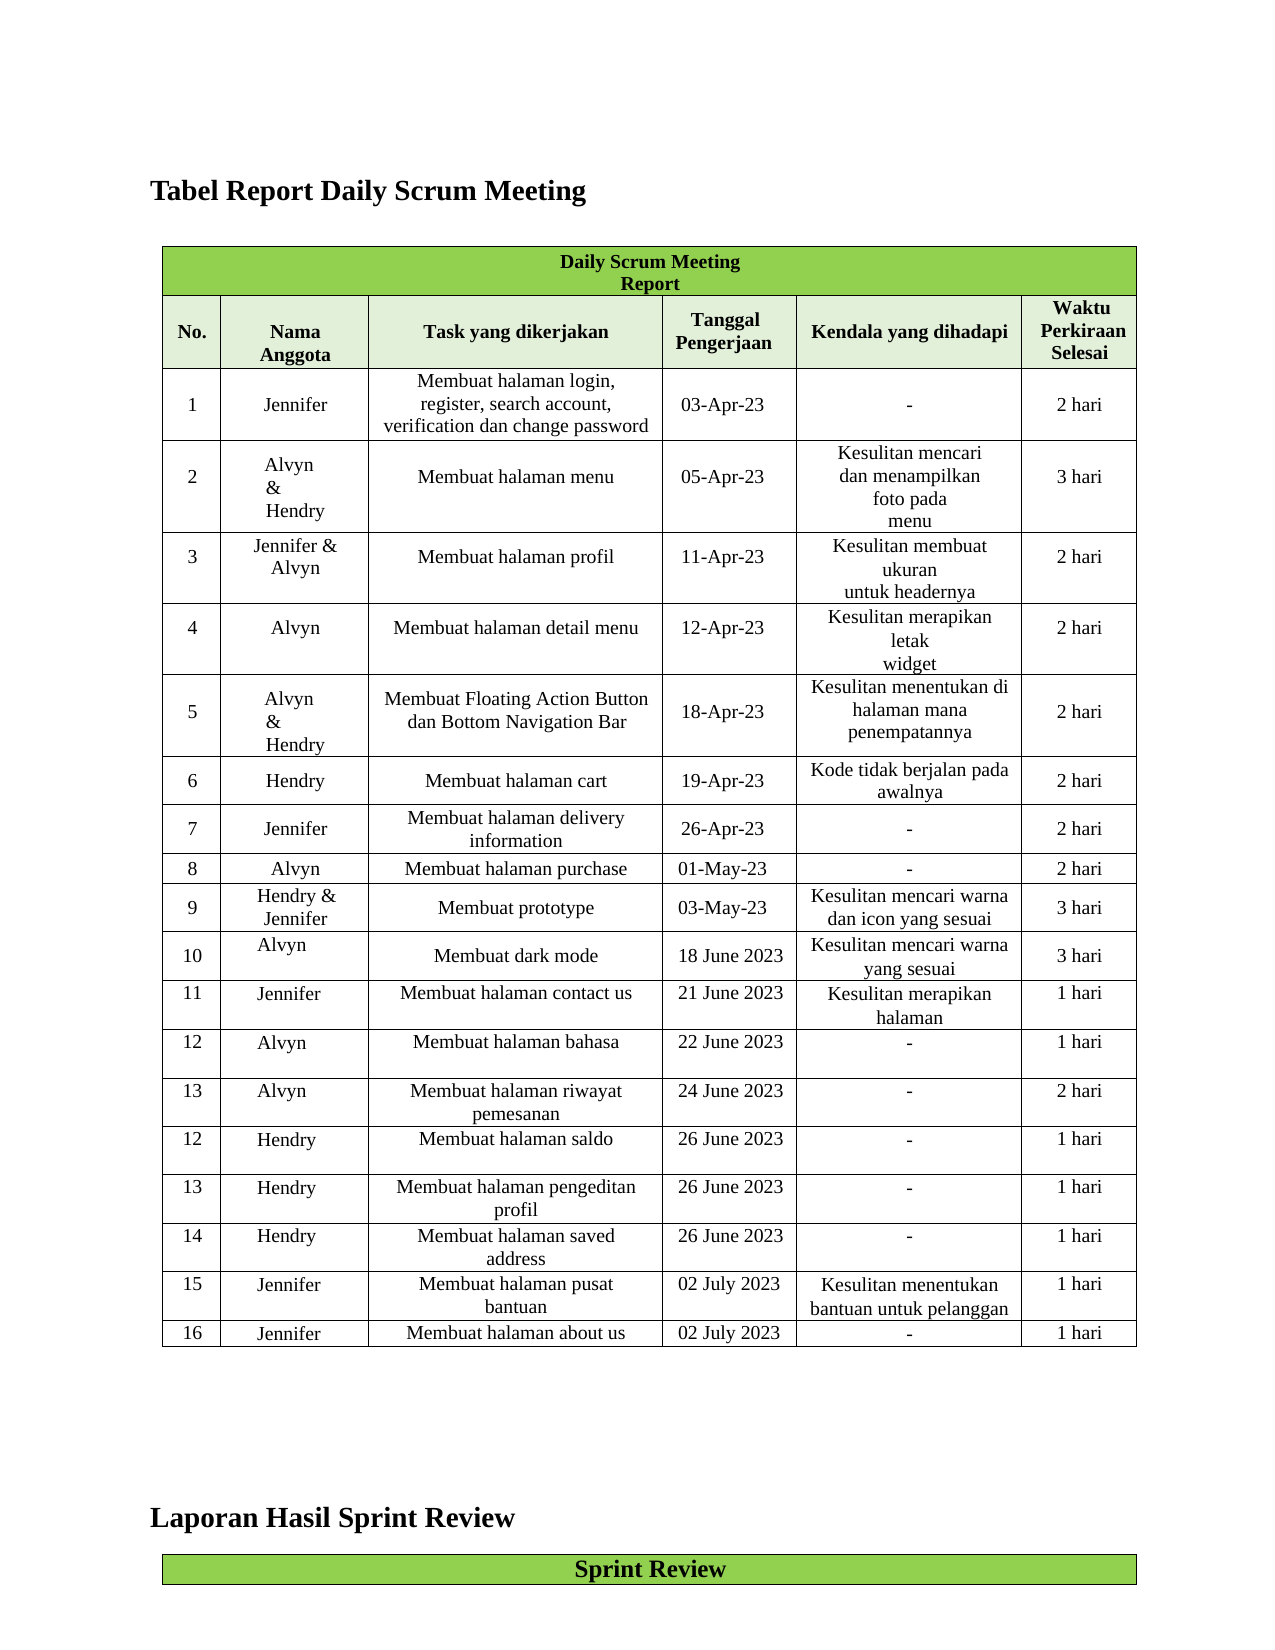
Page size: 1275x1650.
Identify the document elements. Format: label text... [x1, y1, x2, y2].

table_cell Jennifer [221, 1321, 368, 1346]
table_cell 26-Apr-23 [663, 805, 796, 852]
table_cell 26 June 2023 [663, 1127, 796, 1174]
table_cell No. [163, 296, 220, 368]
table_cell Membuat halaman delivery information [369, 805, 662, 852]
table_cell - [797, 1079, 1021, 1126]
table_cell Alvyn [221, 854, 368, 883]
table_cell Kesulitan mencari warna dan icon yang sesuai [797, 884, 1021, 931]
table_cell 1 [163, 369, 220, 440]
table_cell Hendry & Jennifer [221, 884, 368, 931]
table_cell 18-Apr-23 [663, 675, 796, 756]
table_cell 03-May-23 [663, 884, 796, 931]
table_cell 12-Apr-23 [663, 604, 796, 674]
table_cell Kesulitan menentukan di halaman mana penempatannya [797, 675, 1021, 756]
table_cell - [797, 1224, 1021, 1271]
table_cell - [797, 369, 1021, 440]
table_cell Alvyn [221, 1030, 368, 1078]
table_cell Jennifer & Alvyn [221, 533, 368, 603]
table_cell 01-May-23 [663, 854, 796, 883]
table_cell Membuat halaman contact us [369, 981, 662, 1029]
text Laporan Hasil Sprint Review [150, 1501, 1125, 1534]
table_cell 12 [163, 1127, 220, 1174]
table_cell Waktu Perkiraan Selesai [1022, 296, 1136, 368]
table_cell Membuat dark mode [369, 932, 662, 980]
table_cell 2 hari [1022, 1079, 1136, 1126]
table_cell Membuat halaman detail menu [369, 604, 662, 674]
table_cell 3 hari [1022, 932, 1136, 980]
table_cell - [797, 1127, 1021, 1174]
table_cell Kode tidak berjalan pada awalnya [797, 757, 1021, 804]
table_cell - [797, 1321, 1021, 1346]
table_cell Hendry [221, 1175, 368, 1223]
table_cell 02 July 2023 [663, 1321, 796, 1346]
table_cell Membuat Floating Action Button dan Bottom Navigation Bar [369, 675, 662, 756]
table_cell 05-Apr-23 [663, 441, 796, 532]
table_cell 1 hari [1022, 1224, 1136, 1271]
table_cell Membuat halaman cart [369, 757, 662, 804]
table_cell 22 June 2023 [663, 1030, 796, 1078]
table_cell - [797, 854, 1021, 883]
table_cell 10 [163, 932, 220, 980]
table_cell Kesulitan membuat ukuran untuk headernya [797, 533, 1021, 603]
table_cell Jennifer [221, 981, 368, 1029]
table_cell Task yang dikerjakan [369, 296, 662, 368]
table_cell 14 [163, 1224, 220, 1271]
table_cell Membuat halaman login, register, search account, verification dan change password [369, 369, 662, 440]
table_cell 2 hari [1022, 805, 1136, 852]
table_cell Membuat halaman pusat bantuan [369, 1272, 662, 1320]
table_cell 2 hari [1022, 675, 1136, 756]
table_cell 9 [163, 884, 220, 931]
table_cell Nama Anggota [221, 296, 368, 368]
table_cell 1 hari [1022, 981, 1136, 1029]
table_cell 1 hari [1022, 1321, 1136, 1346]
table_cell Hendry [221, 757, 368, 804]
table_cell Alvyn [221, 932, 368, 980]
table_cell 18 June 2023 [663, 932, 796, 980]
table_cell Membuat halaman profil [369, 533, 662, 603]
table_cell Kesulitan merapikan letak widget [797, 604, 1021, 674]
table_cell Kesulitan menentukan bantuan untuk pelanggan [797, 1272, 1021, 1320]
table_cell - [797, 1030, 1021, 1078]
table_cell 13 [163, 1079, 220, 1126]
table_cell Membuat halaman purchase [369, 854, 662, 883]
table_cell Jennifer [221, 1272, 368, 1320]
table_cell 8 [163, 854, 220, 883]
table_cell 5 [163, 675, 220, 756]
table_cell - [797, 1175, 1021, 1223]
table_cell Hendry [221, 1127, 368, 1174]
table_cell Alvyn [221, 1079, 368, 1126]
table_cell Membuat halaman riwayat pemesanan [369, 1079, 662, 1126]
table_cell 19-Apr-23 [663, 757, 796, 804]
table_cell - [797, 805, 1021, 852]
table_cell Alvyn & Hendry [221, 675, 368, 756]
table_cell 6 [163, 757, 220, 804]
table_cell 21 June 2023 [663, 981, 796, 1029]
table_cell Membuat halaman pengeditan profil [369, 1175, 662, 1223]
table_cell 26 June 2023 [663, 1175, 796, 1223]
table_cell 3 [163, 533, 220, 603]
table_cell Kesulitan mencari warna yang sesuai [797, 932, 1021, 980]
table_cell Membuat prototype [369, 884, 662, 931]
table_cell Membuat halaman saldo [369, 1127, 662, 1174]
table_cell 13 [163, 1175, 220, 1223]
table_cell Alvyn & Hendry [221, 441, 368, 532]
table_cell Jennifer [221, 369, 368, 440]
table_cell 15 [163, 1272, 220, 1320]
table_cell 16 [163, 1321, 220, 1346]
table_cell Alvyn [221, 604, 368, 674]
table_cell 2 hari [1022, 854, 1136, 883]
table_cell 2 hari [1022, 369, 1136, 440]
table_cell Tanggal Pengerjaan [663, 296, 796, 368]
table_cell 2 [163, 441, 220, 532]
table_cell Kesulitan mencari dan menampilkan foto pada menu [797, 441, 1021, 532]
table_header Daily Scrum Meeting Report [163, 247, 1136, 295]
table_cell 2 hari [1022, 757, 1136, 804]
table_cell 26 June 2023 [663, 1224, 796, 1271]
table_cell 3 hari [1022, 884, 1136, 931]
table_cell Membuat halaman about us [369, 1321, 662, 1346]
table_cell 02 July 2023 [663, 1272, 796, 1320]
text Tabel Report Daily Scrum Meeting [150, 173, 1125, 207]
table_cell 7 [163, 805, 220, 852]
table_cell 03-Apr-23 [663, 369, 796, 440]
table_cell Jennifer [221, 805, 368, 852]
table_cell Membuat halaman bahasa [369, 1030, 662, 1078]
table_cell 4 [163, 604, 220, 674]
table_cell Hendry [221, 1224, 368, 1271]
table_cell Membuat halaman saved address [369, 1224, 662, 1271]
table_cell 2 hari [1022, 533, 1136, 603]
table_header Sprint Review [163, 1555, 1136, 1584]
table_cell Membuat halaman menu [369, 441, 662, 532]
table_cell 1 hari [1022, 1030, 1136, 1078]
table_cell Kendala yang dihadapi [797, 296, 1021, 368]
table_cell 1 hari [1022, 1127, 1136, 1174]
table_cell 12 [163, 1030, 220, 1078]
table_cell 11 [163, 981, 220, 1029]
table_cell 24 June 2023 [663, 1079, 796, 1126]
table_cell 11-Apr-23 [663, 533, 796, 603]
table_cell 1 hari [1022, 1175, 1136, 1223]
table_cell 1 hari [1022, 1272, 1136, 1320]
table_cell Kesulitan merapikan halaman [797, 981, 1021, 1029]
table_cell 2 hari [1022, 604, 1136, 674]
table_cell 3 hari [1022, 441, 1136, 532]
